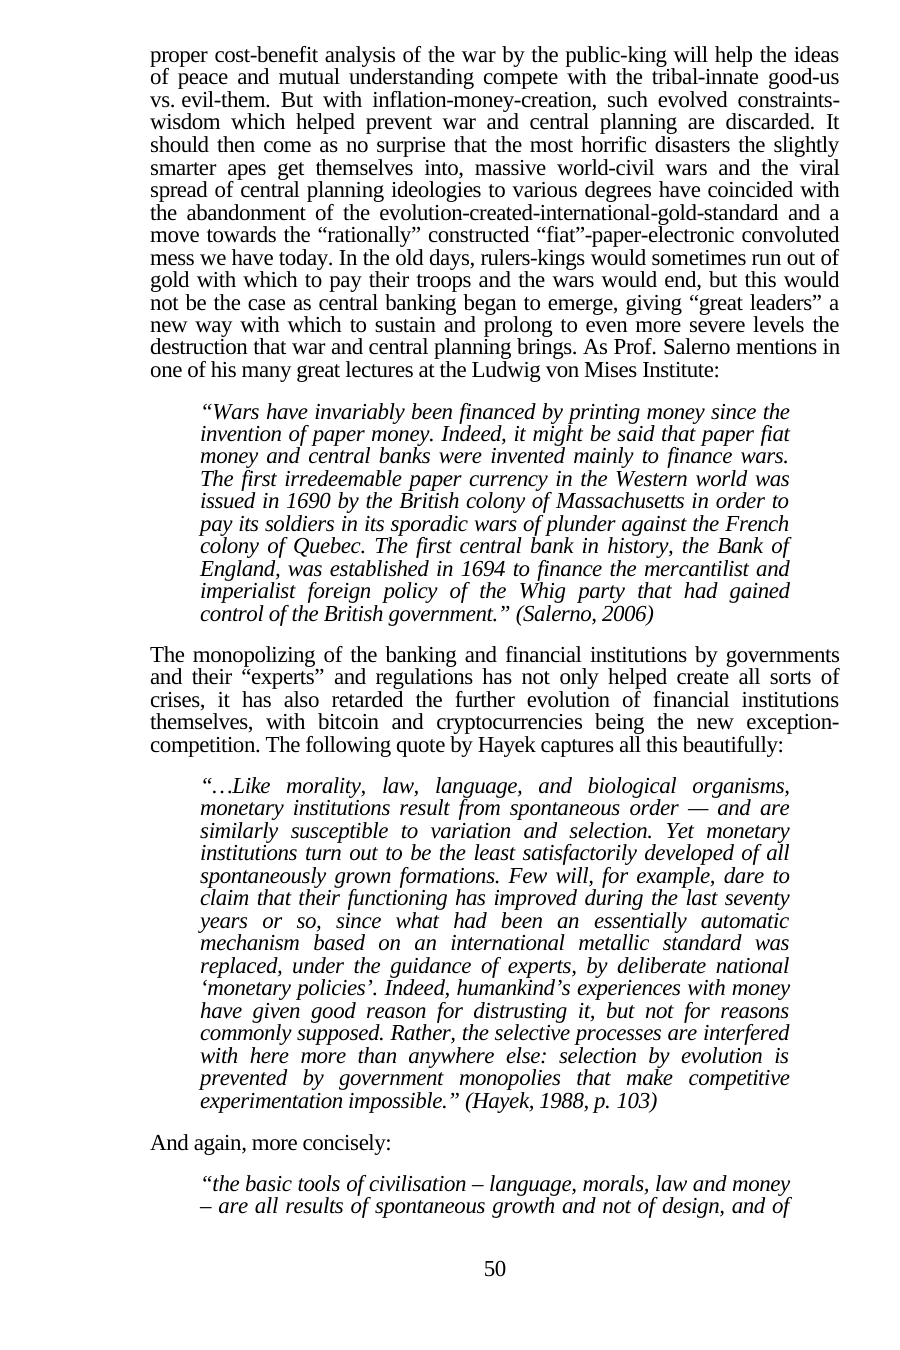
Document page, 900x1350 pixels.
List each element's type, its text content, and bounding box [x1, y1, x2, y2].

text The monopolizing of the banking and financial institutions by governments and their “experts” and regulations has not only helped create all sorts of crises, it has also retarded the further evolution of financial institutions themselves, with bitcoin and cryptocurrencies being the new exception-competition. The following quote by Hayek captures all this beautifully: [150, 645, 840, 757]
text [200, 1173, 790, 1218]
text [150, 45, 840, 382]
text “…Like morality, law, language, and biological organisms, monetary institutions result from spontaneous order — and are similarly susceptible to variation and selection. Yet monetary institutions turn out to be the least satisfactorily developed of all spontaneously grown formations. Few will, for example, dare to claim that their functioning has improved during the last seventy years or so, since what had been an essentially automatic mechanism based on an international metallic standard was replaced, under the guidance of experts, by deliberate national ‘monetary policies’. Indeed, humankind’s experiences with money have given good reason for distrusting it, but not for reasons commonly supposed. Rather, the selective processes are interfered with here more than anywhere else: selection by evolution is prevented by government monopolies that make competitive experimentation impossible.” (Hayek, 1988, p. 103) [200, 776, 790, 1113]
text And again, more concisely: [150, 1132, 840, 1154]
text “Wars have invariably been financed by printing money since the invention of paper money. Indeed, it might be said that paper fiat money and central banks were invented mainly to finance wars. The first irredeemable paper currency in the Western world was issued in 1690 by the British colony of Massachusetts in order to pay its soldiers in its sporadic wars of plunder against the French colony of Quebec. The first central bank in history, the Bank of England, was established in 1694 to finance the mercantilist and imperialist foreign policy of the Whig party that had gained control of the British government.” (Salerno, 2006) [200, 401, 790, 626]
